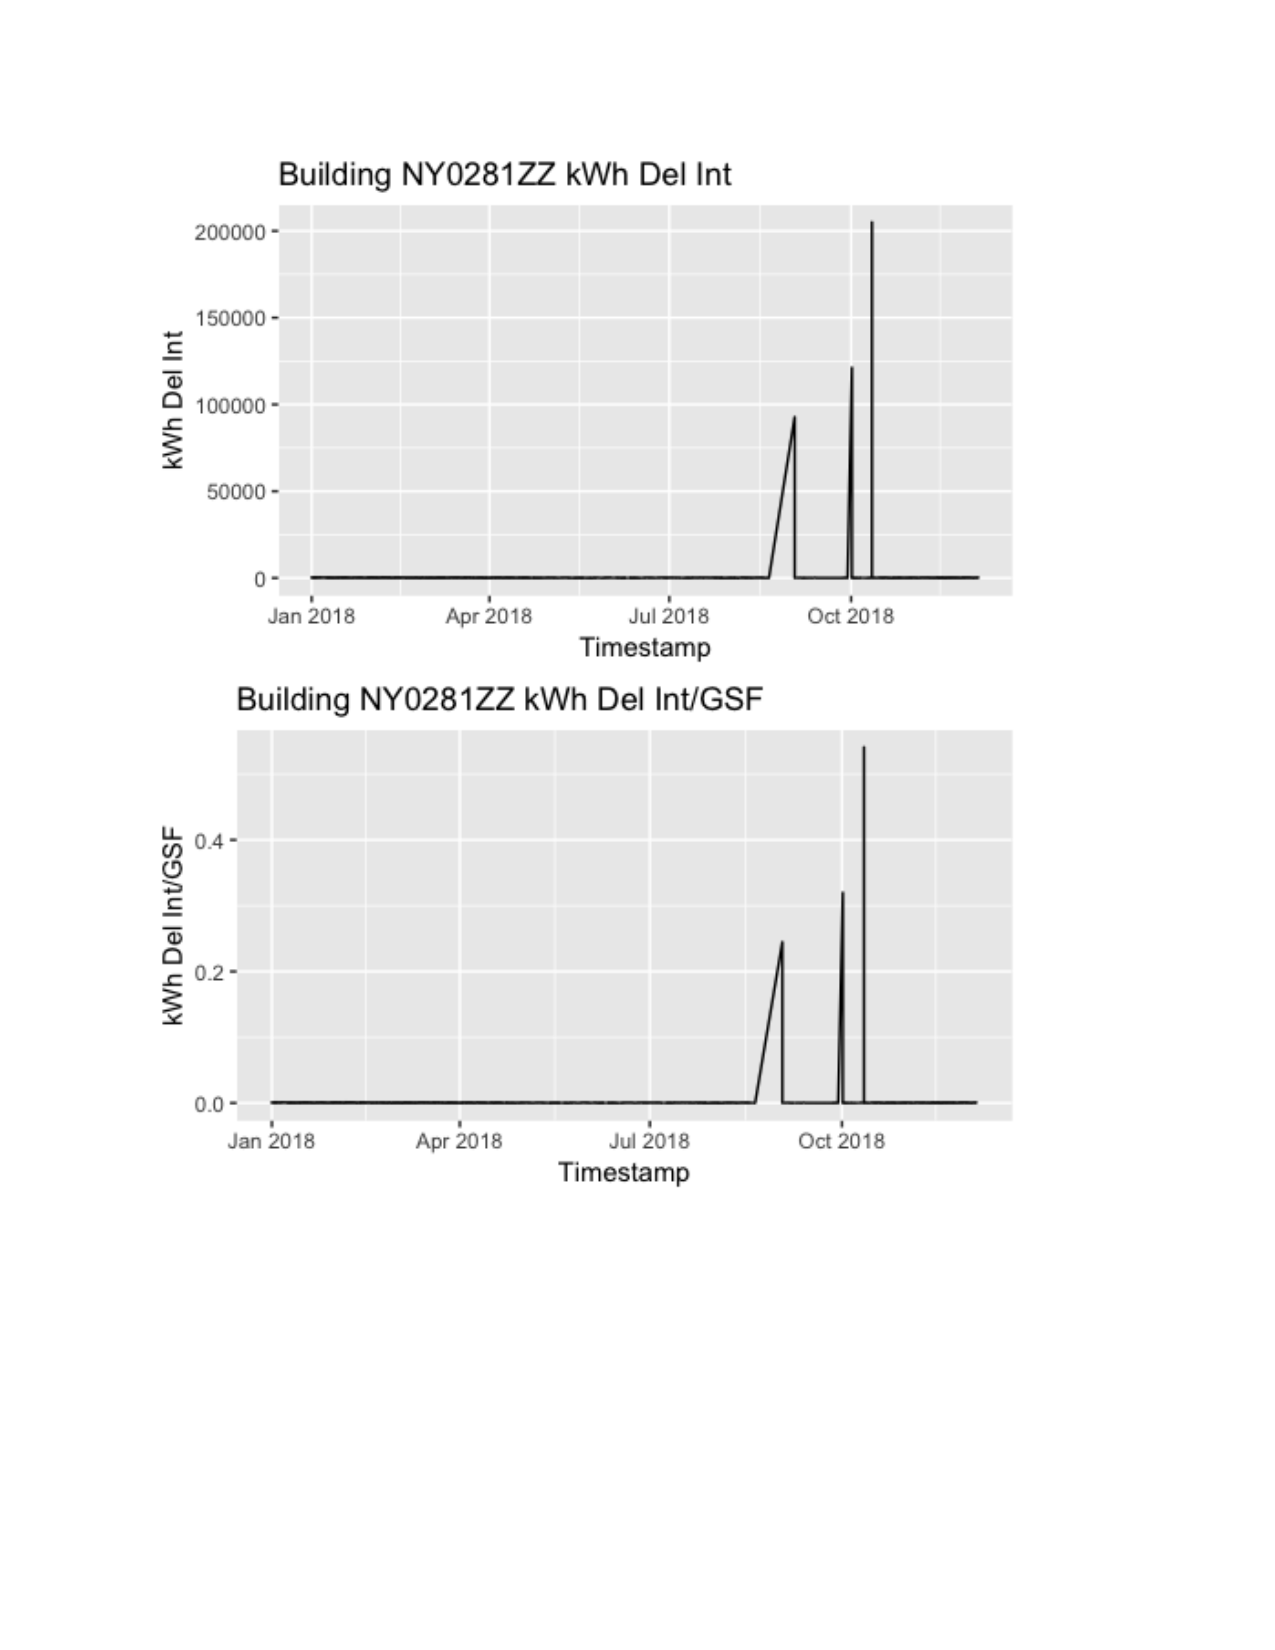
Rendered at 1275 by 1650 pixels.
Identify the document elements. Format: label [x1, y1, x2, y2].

picture [150, 150, 1025, 1200]
